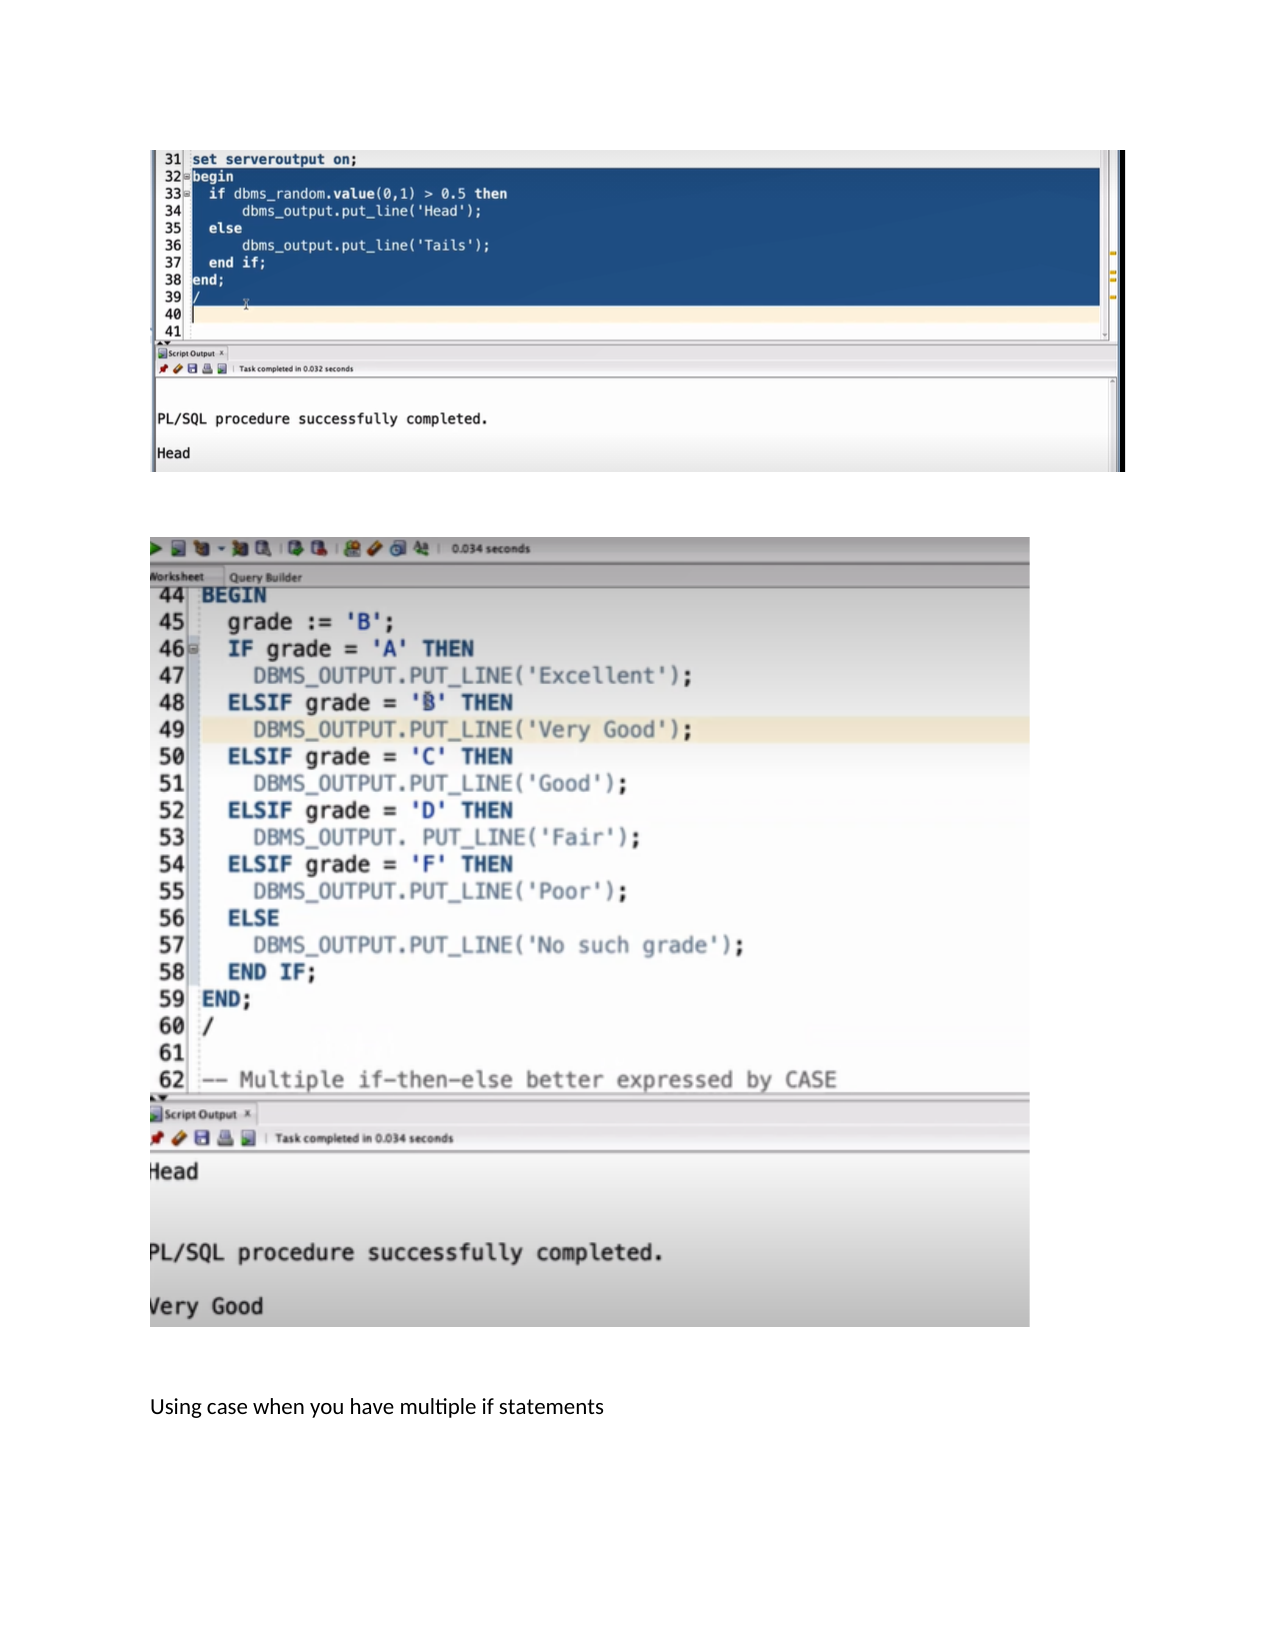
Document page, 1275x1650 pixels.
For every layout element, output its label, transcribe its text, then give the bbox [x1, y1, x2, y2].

text Using case when you have multiple if statements [150, 1392, 1125, 1421]
picture [150, 150, 1125, 472]
picture [150, 537, 1030, 1327]
